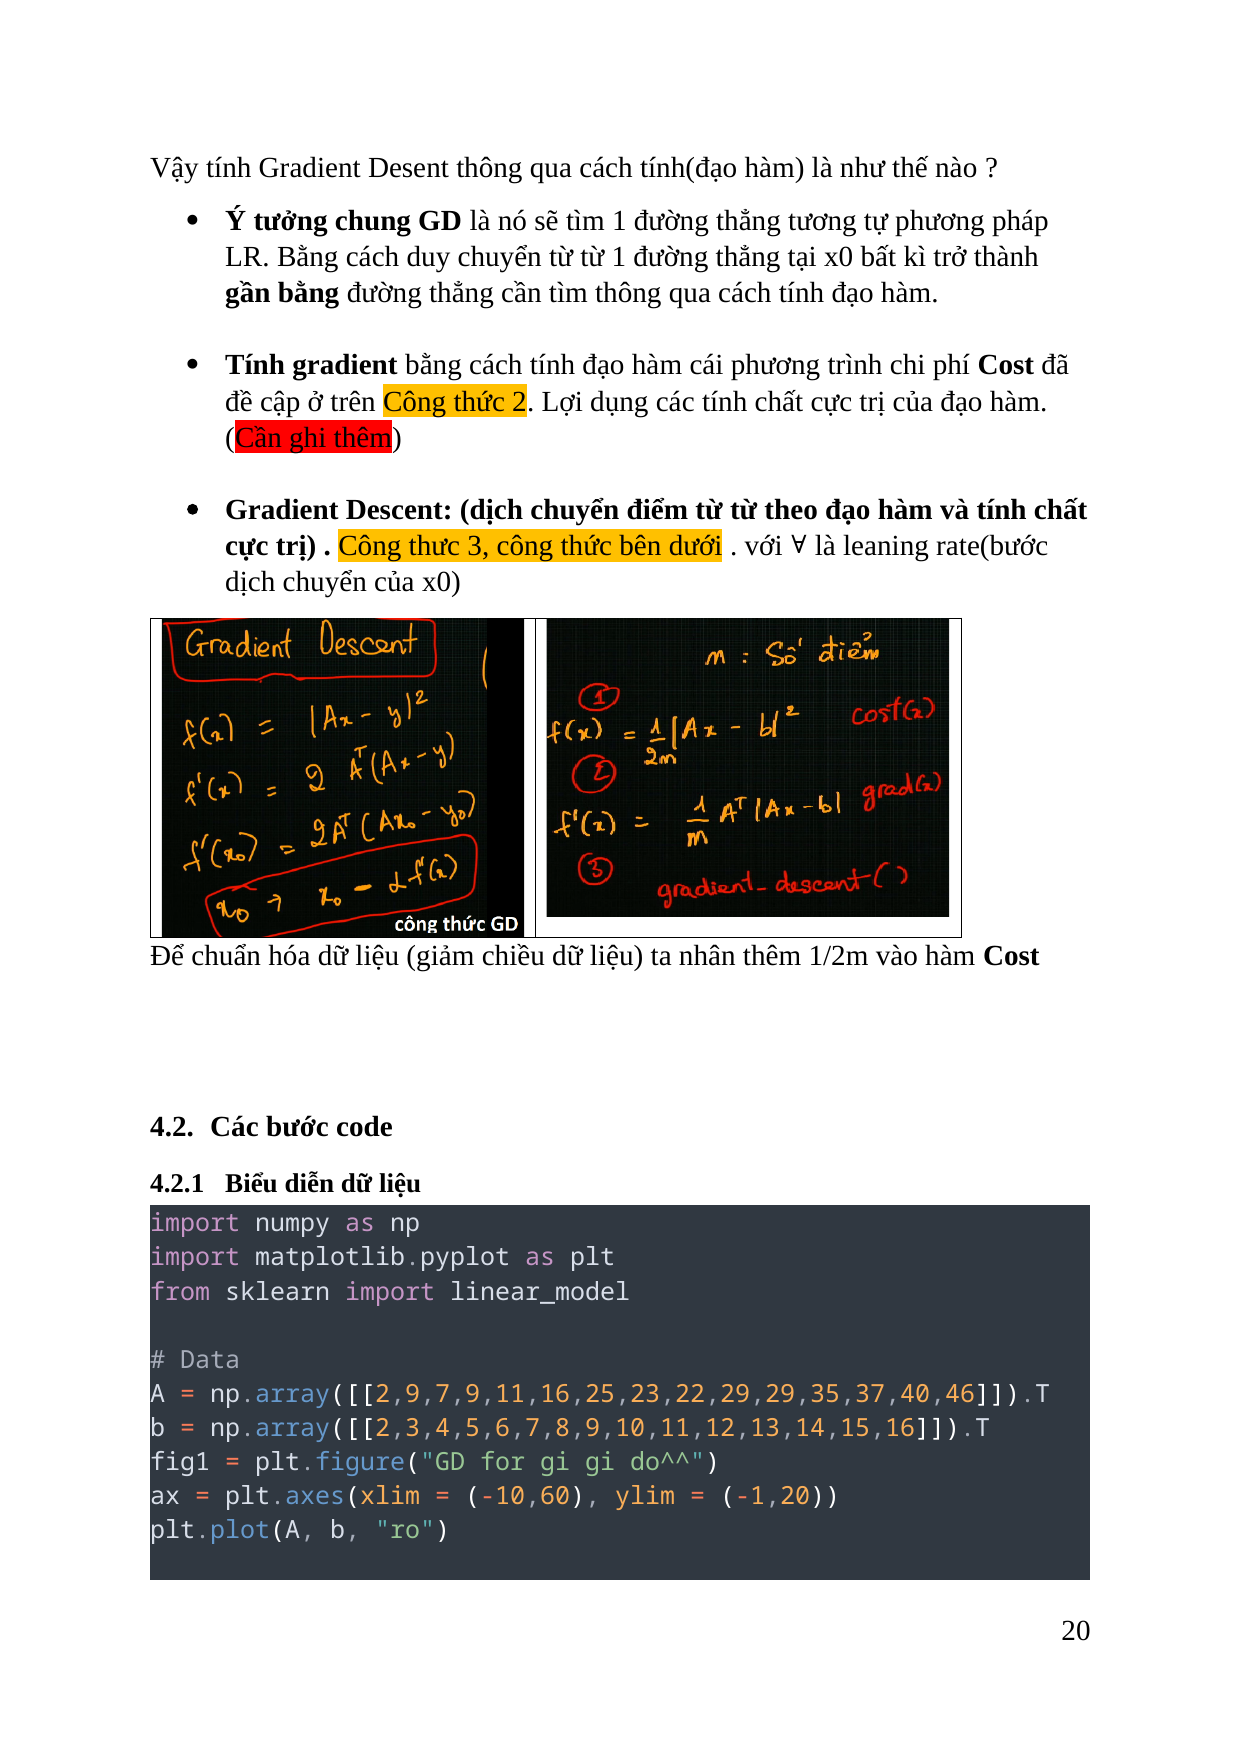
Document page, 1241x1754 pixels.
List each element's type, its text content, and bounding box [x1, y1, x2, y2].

list Gradient Descent: (dịch chuyển điểm từ từ theo đạo hàm và tính chất cực trị) . Công thưc 3, công thức bên dưới . với là leaning rate(bước dịch chuyển của x0) [187, 492, 1090, 598]
subtitle Các bước code [150, 1109, 1090, 1143]
table_header [536, 619, 961, 937]
picture [161, 618, 525, 937]
picture [546, 618, 950, 917]
list Ý tưởng chung GD là nó sẽ tìm 1 đường thẳng tương tự phương pháp LR. Bằng cách duy chuyển từ từ 1 đường thẳng tại x0 bất kì trở thành gần bằng đường thẳng cần tìm thông qua cách tính đạo hàm. [187, 203, 1090, 309]
table_header [525, 619, 535, 937]
list Tính gradient bằng cách tính đạo hàm cái phương trình chi phí Cost đã đề cập ở trên Công thức 2. Lợi dụng các tính chất cực trị của đạo hàm.(Cần ghi thêm) [187, 347, 1090, 453]
subtitle Biểu diễn dữ liệu [150, 1172, 1090, 1203]
text Để chuẩn hóa dữ liệu (giảm chiều dữ liệu) ta nhân thêm 1/2m vào hàm Cost [150, 938, 1090, 972]
table_header [151, 619, 161, 937]
text Vậy tính Gradient Desent thông qua cách tính(đạo hàm) là như thế nào ? [150, 150, 1090, 183]
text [150, 1209, 1090, 1584]
